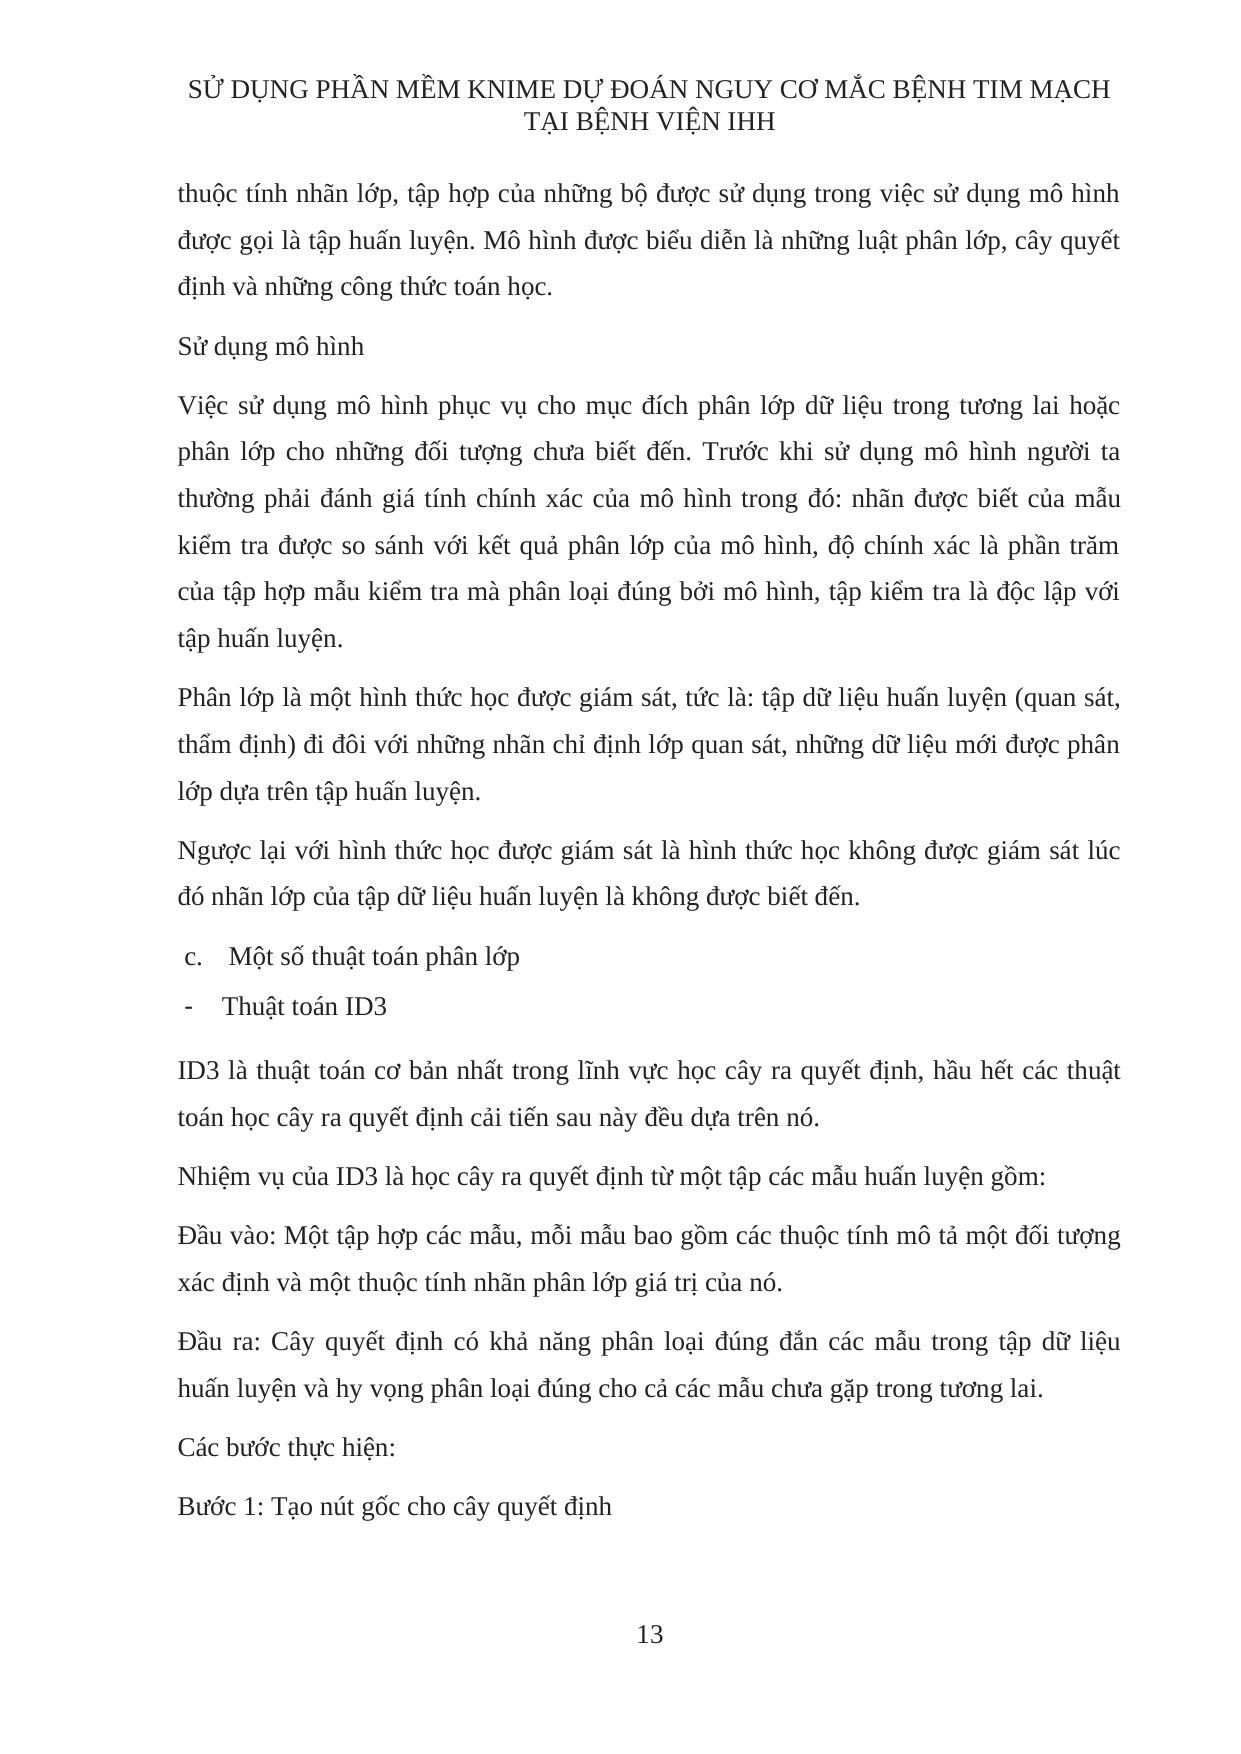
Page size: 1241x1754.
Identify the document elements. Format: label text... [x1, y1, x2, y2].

text Đầu vào: Một tập hợp các mẫu, mỗi mẫu bao gồm các thuộc tính mô tả một đối tượng xác định và một thuộc tính nhãn phân lớp giá trị của nó. [177, 1219, 1122, 1297]
text Nhiệm vụ của ID3 là học cây ra quyết định từ một tập các mẫu huấn luyện gồm: [177, 1160, 1122, 1191]
list Một số thuật toán phân lớp [184, 940, 1122, 971]
text Việc sử dụng mô hình phục vụ cho mục đích phân lớp dữ liệu trong tương lai hoặc phân lớp cho những đối tượng chưa biết đến. Trước khi sử dụng mô hình người ta thường phải đánh giá tính chính xác của mô hình trong đó: nhãn được biết của mẫu kiểm tra được so sánh với kết quả phân lớp của mô hình, độ chính xác là phần trăm của tập hợp mẫu kiểm tra mà phân loại đúng bởi mô hình, tập kiểm tra là độc lập với tập huấn luyện. [177, 389, 1122, 653]
text Ngược lại với hình thức học được giám sát là hình thức học không được giám sát lúc đó nhãn lớp của tập dữ liệu huấn luyện là không được biết đến. [177, 834, 1122, 912]
list Thuật toán ID3 [184, 986, 1122, 1023]
text Đầu ra: Cây quyết định có khả năng phân loại đúng đắn các mẫu trong tập dữ liệu huấn luyện và hy vọng phân loại đúng cho cả các mẫu chưa gặp trong tương lai. [177, 1325, 1122, 1403]
text Bước 1: Tạo nút gốc cho cây quyết định [177, 1490, 1122, 1521]
text Các bước thực hiện: [177, 1431, 1122, 1462]
text Phân lớp là một hình thức học được giám sát, tức là: tập dữ liệu huấn luyện (quan sát, thẩm định) đi đôi với những nhãn chỉ định lớp quan sát, những dữ liệu mới được phân lớp dựa trên tập huấn luyện. [177, 681, 1122, 806]
text Sử dụng mô hình [177, 330, 1122, 361]
text ID3 là thuật toán cơ bản nhất trong lĩnh vực học cây ra quyết định, hầu hết các thuật toán học cây ra quyết định cải tiến sau này đều dựa trên nó. [177, 1054, 1122, 1132]
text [177, 177, 1122, 302]
